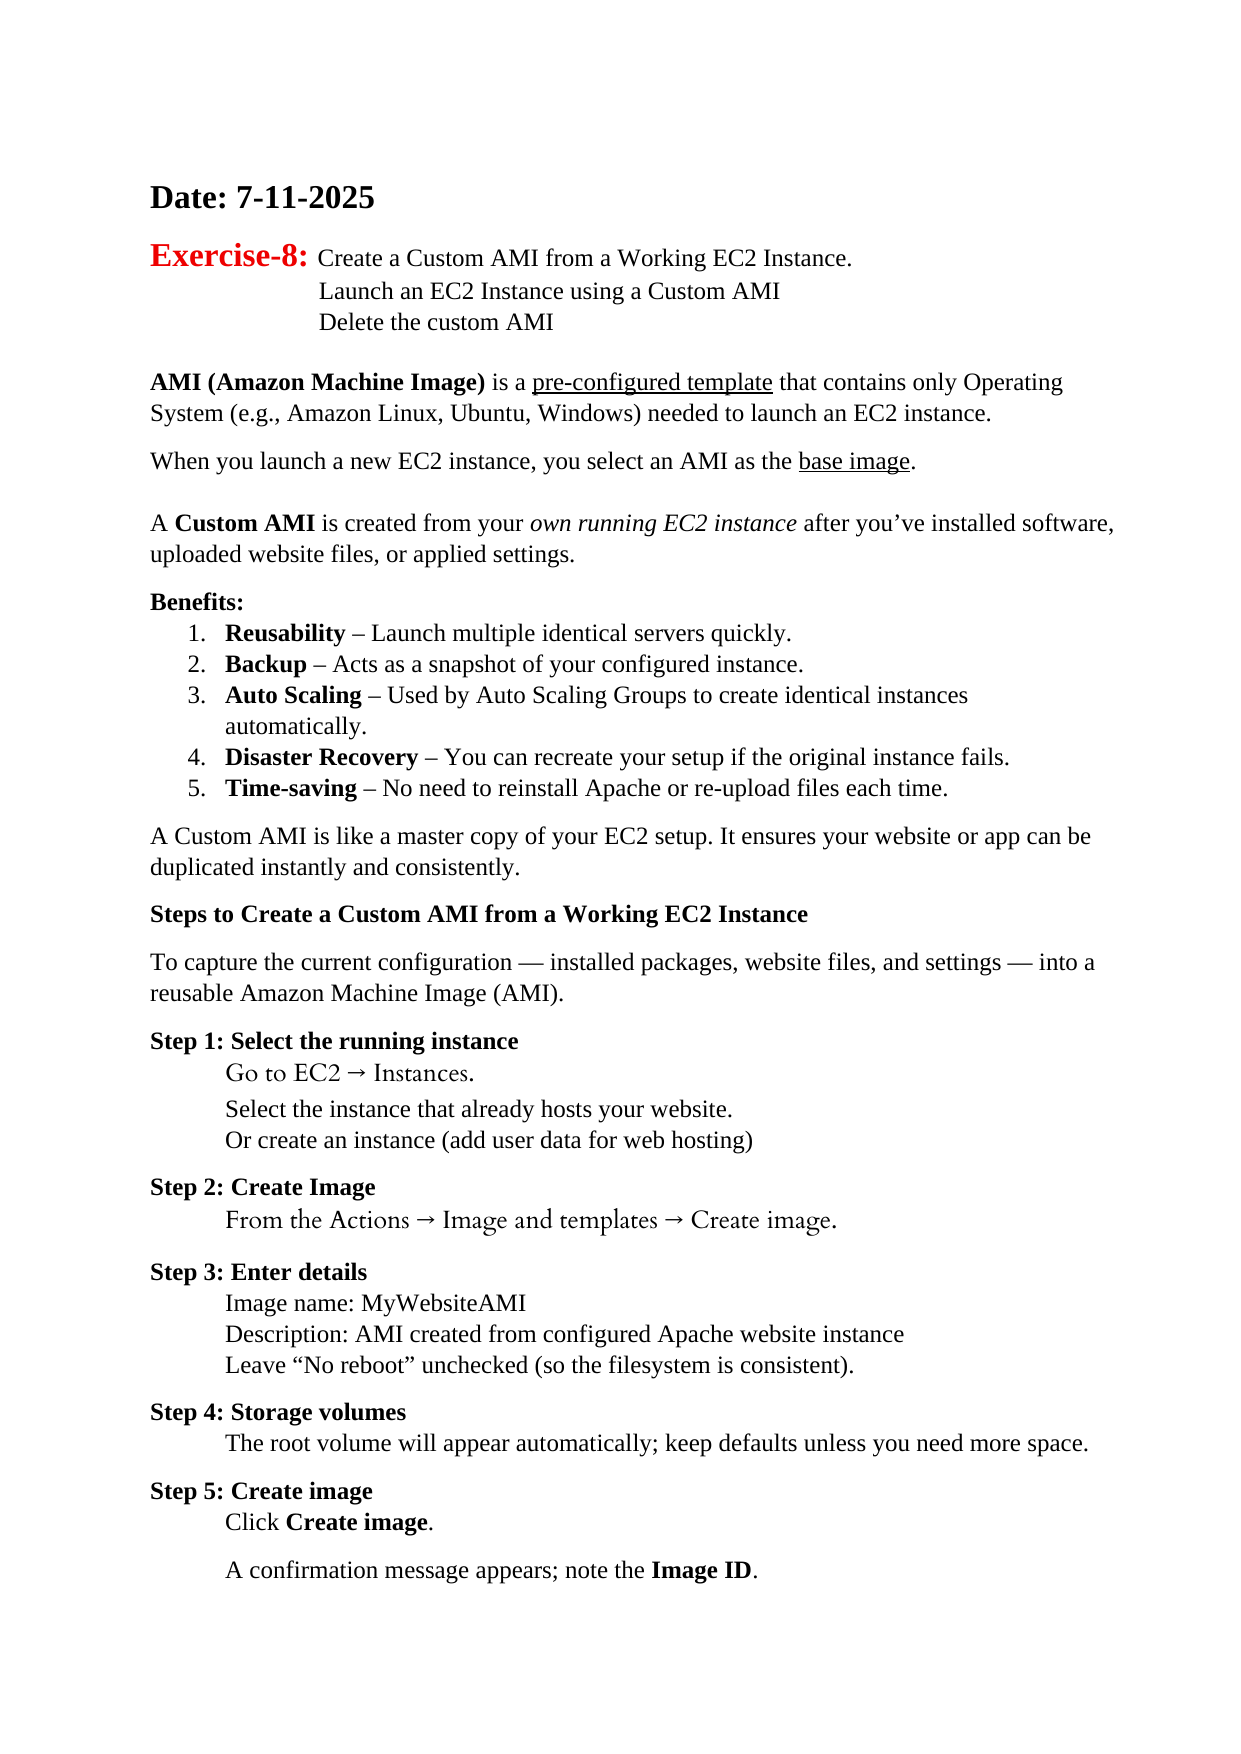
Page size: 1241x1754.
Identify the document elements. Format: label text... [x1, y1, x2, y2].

text The root volume will appear automatically; keep defaults unless you need more space. [225, 1428, 1117, 1457]
text Step 5: Create image [150, 1476, 1117, 1505]
text Or create an instance (add user data for web hosting) [225, 1125, 1117, 1153]
list Time-saving – No need to reinstall Apache or re-upload files each time. [187, 773, 1117, 802]
text Step 2: Create Image [150, 1172, 1117, 1201]
text When you launch a new EC2 instance, you select an AMI as the base image. [150, 446, 1117, 475]
list Backup – Acts as a snapshot of your configured instance. [187, 649, 1117, 678]
text Step 1: Select the running instance [150, 1026, 1117, 1055]
text A Custom AMI is like a master copy of your EC2 setup. It ensures your website or app can be duplicated instantly and consistently. [150, 821, 1117, 881]
text Delete the custom AMI [225, 307, 1117, 336]
text Image name: MyWebsiteAMI [225, 1288, 1117, 1316]
list Disaster Recovery – You can recreate your setup if the original instance fails. [187, 742, 1117, 771]
list Auto Scaling – Used by Auto Scaling Groups to create identical instances automatically. [187, 680, 1117, 740]
text Exercise-8: Create a Custom AMI from a Working EC2 Instance. [150, 235, 1117, 273]
text Steps to Create a Custom AMI from a Working EC2 Instance [150, 899, 1117, 928]
text Launch an EC2 Instance using a Custom AMI [225, 276, 1117, 305]
text To capture the current configuration — installed packages, website files, and settings — into a reusable Amazon Machine Image (AMI). [150, 947, 1117, 1007]
text AMI (Amazon Machine Image) is a pre-configured template that contains only Operating System (e.g., Amazon Linux, Ubuntu, Windows) needed to launch an EC2 instance. [150, 367, 1117, 427]
text Benefits: [150, 587, 1117, 616]
text Click Create image. [225, 1507, 1117, 1536]
text Date: 7-11-2025 [150, 177, 1117, 215]
text Step 4: Storage volumes [150, 1397, 1117, 1426]
text Step 3: Enter details [150, 1257, 1117, 1285]
text Select the instance that already hosts your website. [225, 1094, 1117, 1122]
text A Custom AMI is created from your own running EC2 instance after you’ve installed software, uploaded website files, or applied settings. [150, 508, 1117, 568]
list Reusability – Launch multiple identical servers quickly. [187, 618, 1117, 647]
text A confirmation message appears; note the Image ID. [225, 1555, 1117, 1584]
text Description: AMI created from configured Apache website instance [225, 1319, 1117, 1347]
text Leave “No reboot” unchecked (so the filesystem is consistent). [225, 1350, 1117, 1378]
